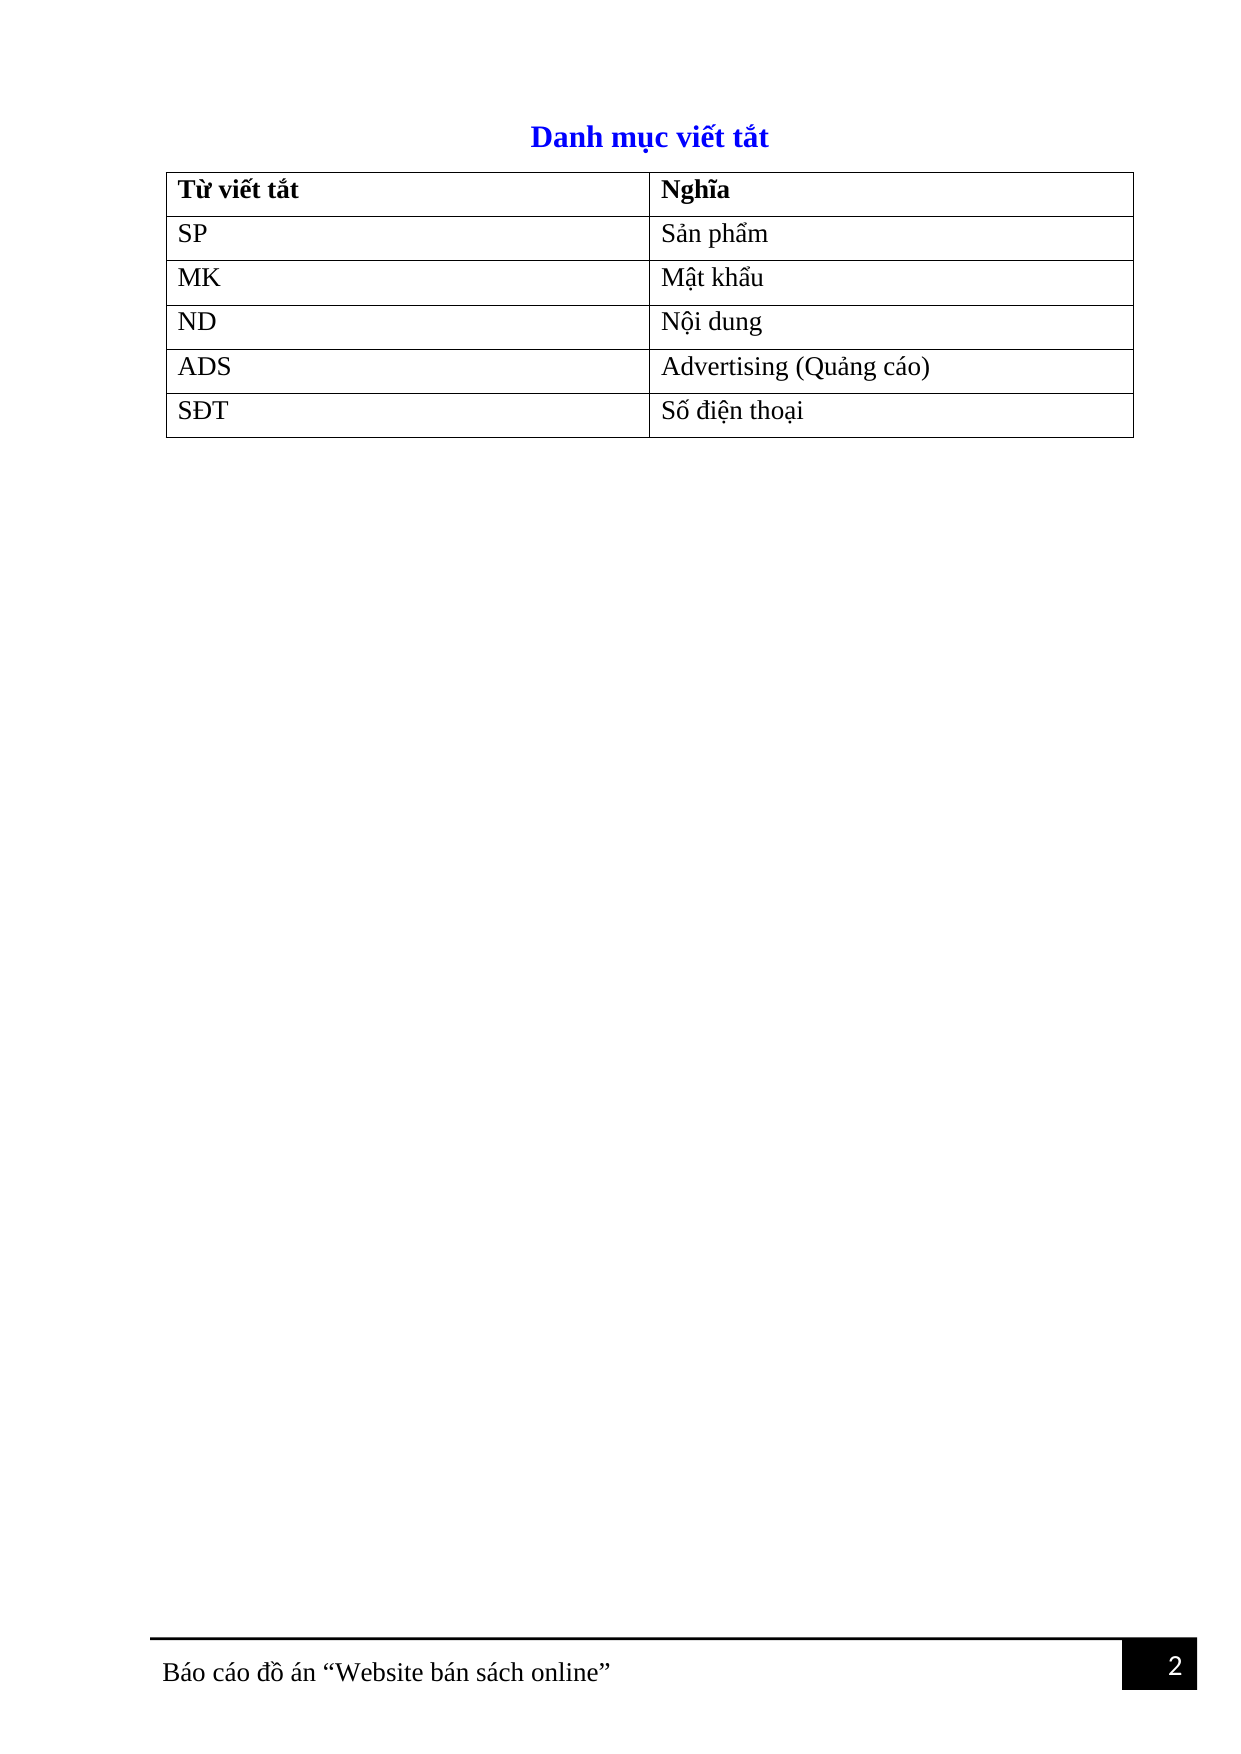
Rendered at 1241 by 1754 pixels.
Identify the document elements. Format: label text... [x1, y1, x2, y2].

table_cell Sản phẩm [650, 217, 1133, 260]
table_cell MK [167, 261, 649, 304]
table_cell Nội dung [650, 306, 1133, 349]
table_cell ND [167, 306, 649, 349]
table_cell ADS [167, 350, 649, 393]
table_header Từ viết tắt [167, 173, 649, 216]
table_cell Mật khẩu [650, 261, 1133, 304]
table_cell SĐT [167, 394, 649, 437]
table_header Nghĩa [650, 173, 1133, 216]
table_cell SP [167, 217, 649, 260]
text Danh mục viết tắt [177, 118, 1122, 154]
table_cell Số điện thoại [650, 394, 1133, 437]
table_cell Advertising (Quảng cáo) [650, 350, 1133, 393]
